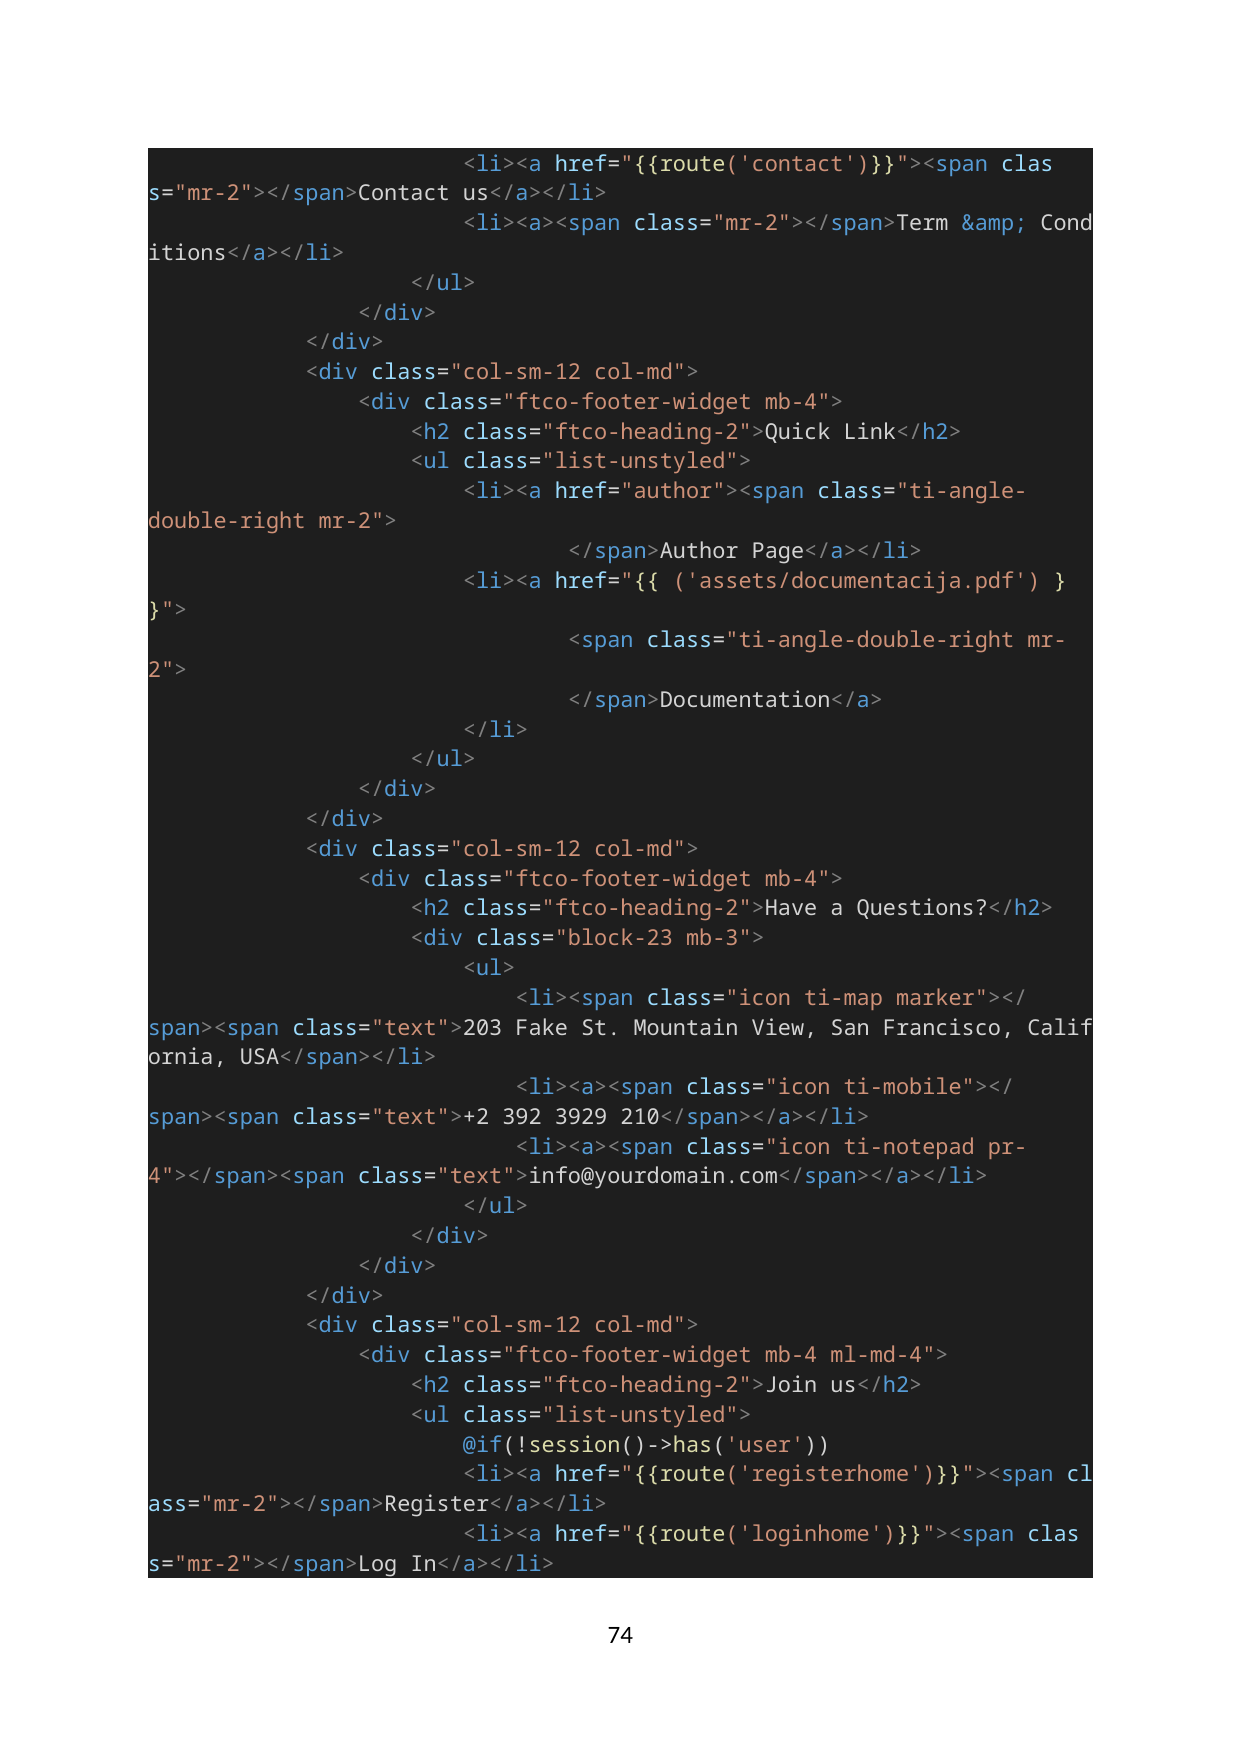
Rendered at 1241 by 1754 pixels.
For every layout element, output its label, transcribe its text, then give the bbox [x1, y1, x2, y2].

text <h2 class="ftco-heading-2">Have a Questions?</h2> [148, 892, 1093, 922]
text <li><span class="icon ti-map marker"></span><span class="text">203 Fake St. Mountain View, San Francisco, California, USA</span></li> [148, 982, 1093, 1071]
text <div class="col-sm-12 col-md"> [148, 356, 1093, 386]
text </div> [148, 326, 1093, 356]
text <ul> [148, 952, 1093, 982]
text <span class="ti-angle-double-right mr-2"> [148, 624, 1093, 684]
text <li><a href="{{route('loginhome')}}"><span class="mr-2"></span>Log In</a></li> [148, 1518, 1093, 1578]
text <li><a href="author"><span class="ti-angle-double-right mr-2"> [148, 475, 1093, 535]
text <div class="block-23 mb-3"> [148, 922, 1093, 952]
text <li><a href="{{route('registerhome')}}"><span class="mr-2"></span>Register</a></li> [148, 1458, 1093, 1518]
text </div> [148, 1280, 1093, 1309]
text <div class="ftco-footer-widget mb-4"> [148, 863, 1093, 892]
text <li><a href="{{route('contact')}}"><span class="mr-2"></span>Contact us</a></li> [148, 148, 1093, 207]
text </span>Author Page</a></li> [148, 535, 1093, 565]
text </div> [148, 803, 1093, 833]
text <div class="ftco-footer-widget mb-4"> [148, 386, 1093, 416]
text </div> [148, 297, 1093, 326]
text </li> [148, 714, 1093, 743]
text </div> [148, 1220, 1093, 1250]
text </div> [148, 1250, 1093, 1280]
text <li><a><span class="mr-2"></span>Term &amp; Conditions</a></li> [148, 207, 1093, 267]
text <div class="col-sm-12 col-md"> [148, 1309, 1093, 1339]
text <h2 class="ftco-heading-2">Join us</h2> [148, 1369, 1093, 1399]
text <ul class="list-unstyled"> [148, 446, 1093, 475]
text <h2 class="ftco-heading-2">Quick Link</h2> [148, 416, 1093, 446]
text <div class="ftco-footer-widget mb-4 ml-md-4"> [148, 1339, 1093, 1369]
text </span>Documentation</a> [148, 684, 1093, 714]
text @if(!session()->has('user')) [148, 1429, 1093, 1458]
text <li><a><span class="icon ti-notepad pr-4"></span><span class="text">info@yourdomain.com</span></a></li> [148, 1131, 1093, 1190]
text </ul> [148, 1190, 1093, 1220]
text </ul> [148, 267, 1093, 297]
text <ul class="list-unstyled"> [148, 1399, 1093, 1429]
text <div class="col-sm-12 col-md"> [148, 833, 1093, 863]
text <li><a href="{{ ('assets/documentacija.pdf') }}"> [148, 565, 1093, 624]
text </ul> [148, 743, 1093, 773]
text </div> [148, 773, 1093, 803]
text <li><a><span class="icon ti-mobile"></span><span class="text">+2 392 3929 210</span></a></li> [148, 1071, 1093, 1131]
